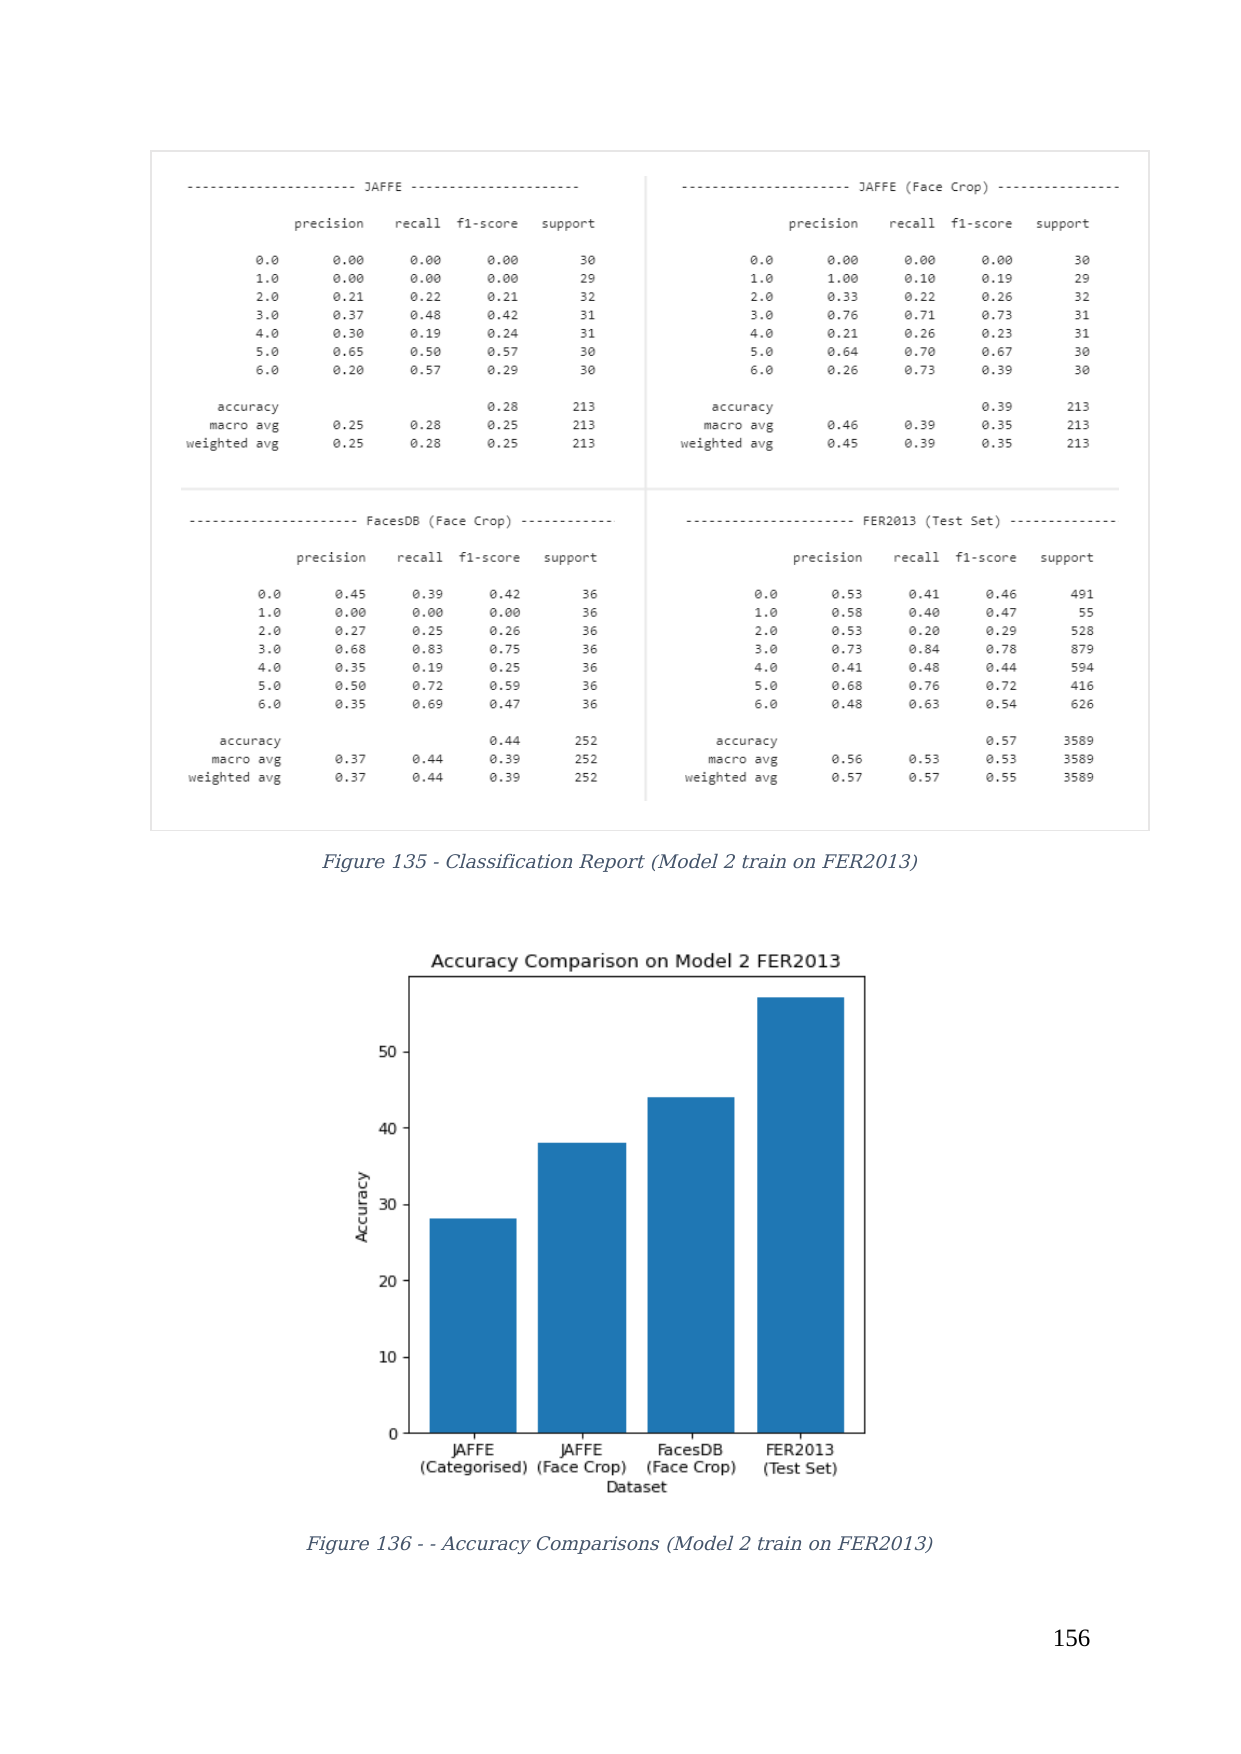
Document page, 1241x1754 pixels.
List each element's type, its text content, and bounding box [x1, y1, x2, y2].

text Figure 135 - Classification Report (Model 2 train on FER2013) [150, 850, 1090, 873]
picture [343, 939, 897, 1514]
text Figure 136 - - Accuracy Comparisons (Model 2 train on FER2013) [150, 1532, 1090, 1554]
picture [181, 176, 1119, 802]
